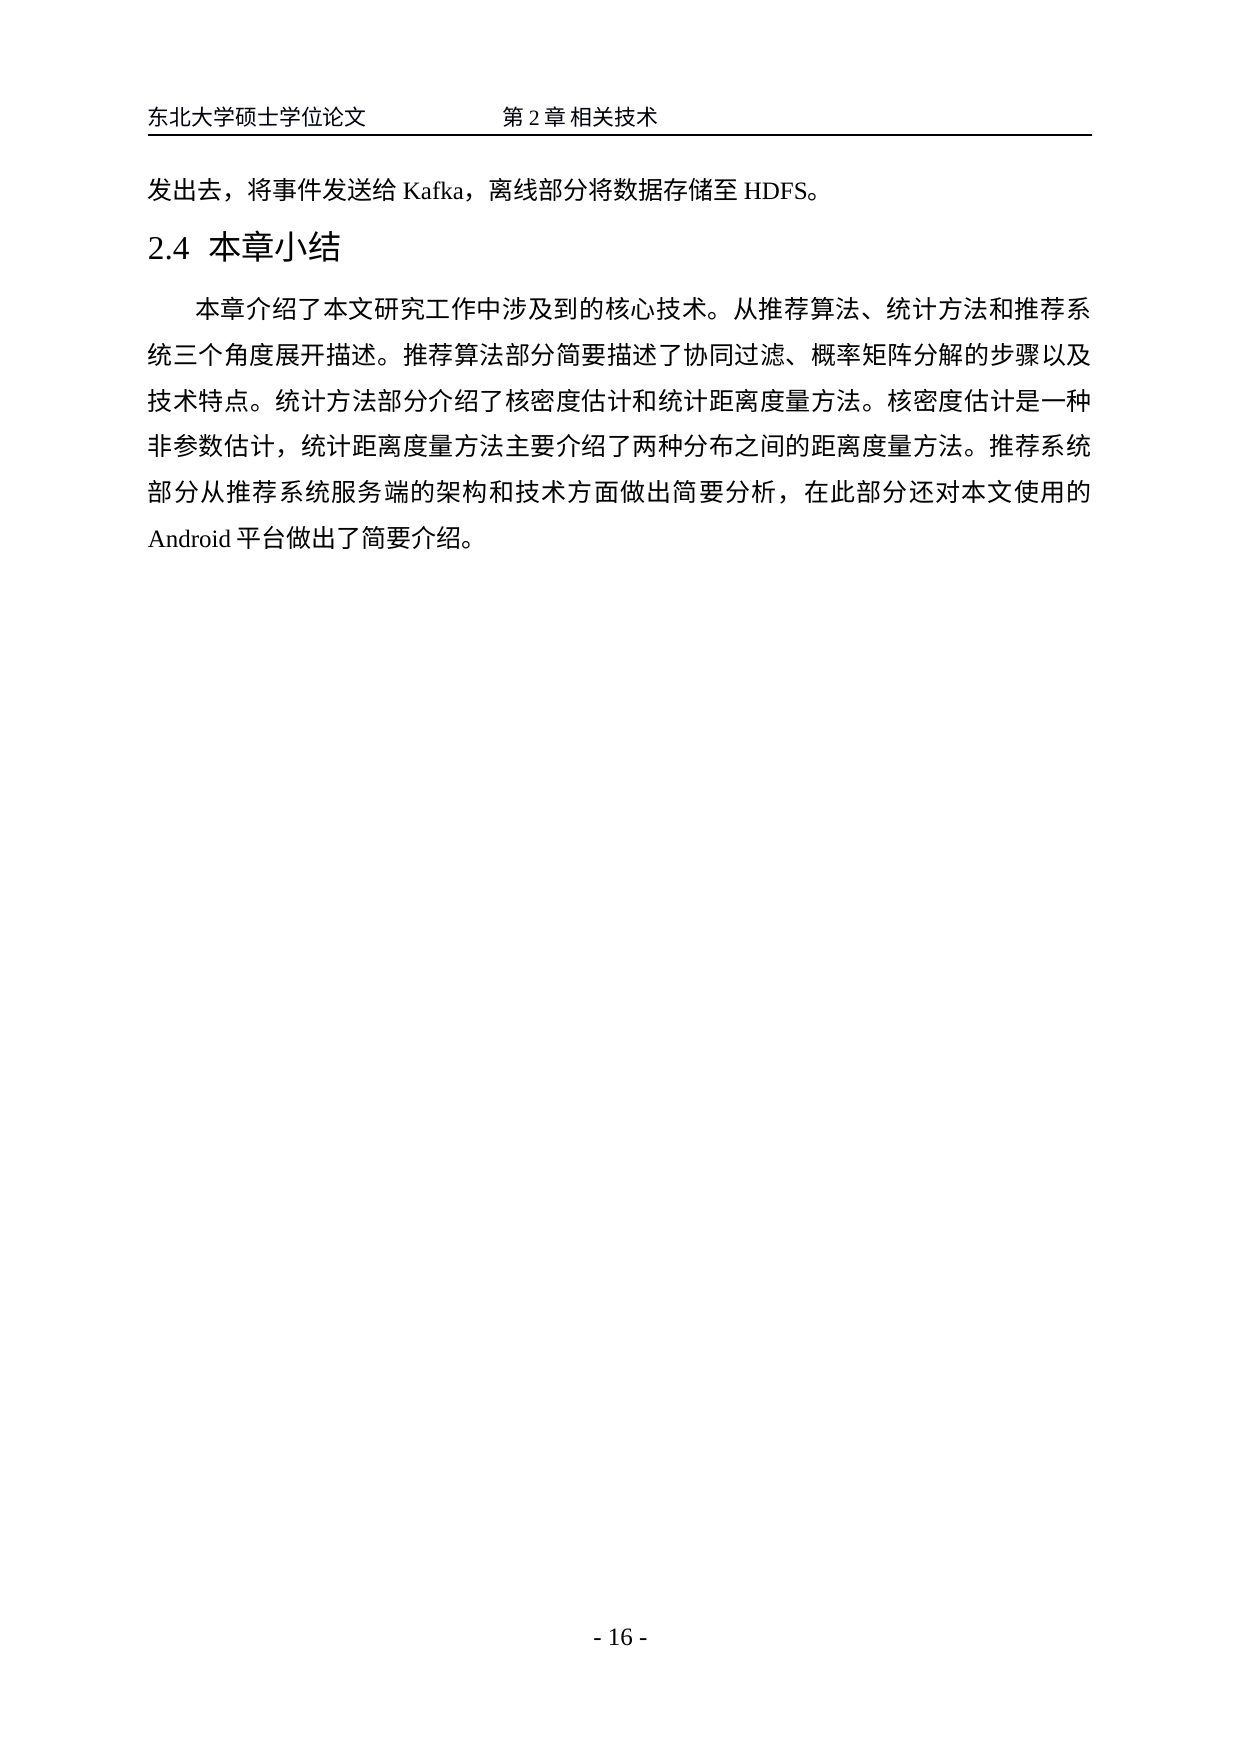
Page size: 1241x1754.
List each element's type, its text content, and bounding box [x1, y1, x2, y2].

subtitle 本章小结 [148, 221, 1092, 269]
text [148, 162, 1092, 208]
text 本章介绍了本文研究工作中涉及到的核心技术。从推荐算法、统计方法和推荐系统三个角度展开描述。推荐算法部分简要描述了协同过滤、概率矩阵分解的步骤以及技术特点。统计方法部分介绍了核密度估计和统计距离度量方法。核密度估计是一种非参数估计，统计距离度量方法主要介绍了两种分布之间的距离度量方法。推荐系统部分从推荐系统服务端的架构和技术方面做出简要分析，在此部分还对本文使用的Android平台做出了简要介绍。 [148, 282, 1092, 557]
